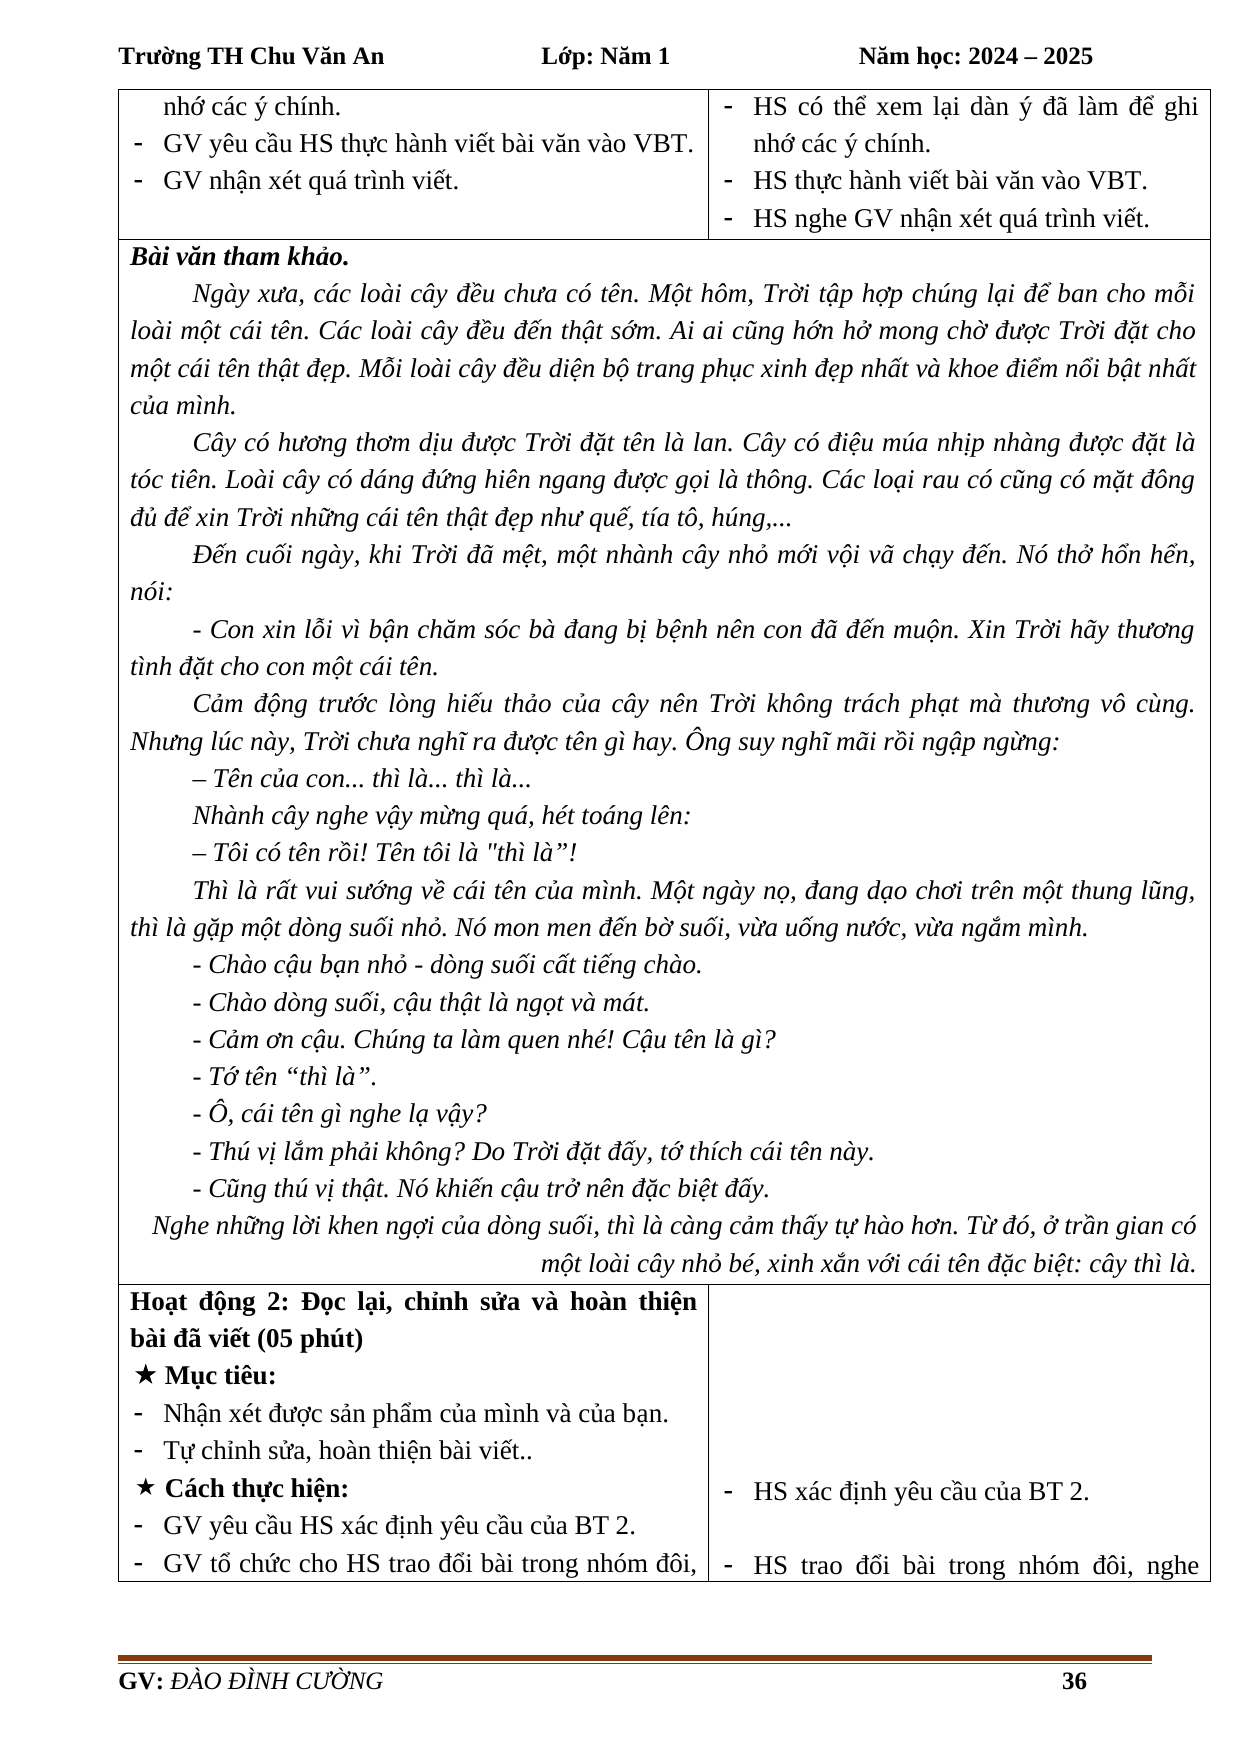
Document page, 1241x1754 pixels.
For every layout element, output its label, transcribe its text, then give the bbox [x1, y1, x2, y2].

table_cell Bài văn tham khảo. Ngày xưa, các loài cây đều chưa có tên. Một hôm, Trời tập hợp chúng lại để ban cho mỗi loài một cái tên. Các loài cây đều đến thật sớm. Ai ai cũng hớn hở mong chờ được Trời đặt cho một cái tên thật đẹp. Mỗi loài cây đều diện bộ trang phục xinh đẹp nhất và khoe điểm nổi bật nhất của mình. Cây có hương thơm dịu được Trời đặt tên là lan. Cây có điệu múa nhịp nhàng được đặt là tóc tiên. Loài cây có dáng đứng hiên ngang được gọi là thông. Các loại rau có cũng có mặt đông đủ để xin Trời những cái tên thật đẹp như quế, tía tô, húng,... Đến cuối ngày, khi Trời đã mệt, một nhành cây nhỏ mới vội vã chạy đến. Nó thở hổn hển, nói: - Con xin lỗi vì bận chăm sóc bà đang bị bệnh nên con đã đến muộn. Xin Trời hãy thương tình đặt cho con một cái tên. Cảm động trước lòng hiếu thảo của cây nên Trời không trách phạt mà thương vô cùng. Nhưng lúc này, Trời chưa nghĩ ra được tên gì hay. Ông suy nghĩ mãi rồi ngập ngừng: – Tên của con... thì là... thì là... Nhành cây nghe vậy mừng quá, hét toáng lên: – Tôi có tên rồi! Tên tôi là "thì là”! Thì là rất vui sướng về cái tên của mình. Một ngày nọ, đang dạo chơi trên một thung lũng, thì là gặp một dòng suối nhỏ. Nó mon men đến bờ suối, vừa uống nước, vừa ngắm mình. - Chào cậu bạn nhỏ - dòng suối cất tiếng chào. - Chào dòng suối, cậu thật là ngọt và mát. - Cảm ơn cậu. Chúng ta làm quen nhé! Cậu tên là gì? - Tớ tên “thì là”. - Ô, cái tên gì nghe lạ vậy? - Thú vị lắm phải không? Do Trời đặt đấy, tớ thích cái tên này. - Cũng thú vị thật. Nó khiến cậu trở nên đặc biệt đấy. Nghe những lời khen ngợi của dòng suối, thì là càng cảm thấy tự hào hơn. Từ đó, ở trần gian có một loài cây nhỏ bé, xinh xắn với cái tên đặc biệt: cây thì là. [119, 240, 1210, 1284]
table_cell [709, 90, 1210, 239]
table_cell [119, 90, 708, 239]
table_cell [709, 1285, 1210, 1581]
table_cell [119, 1285, 708, 1581]
